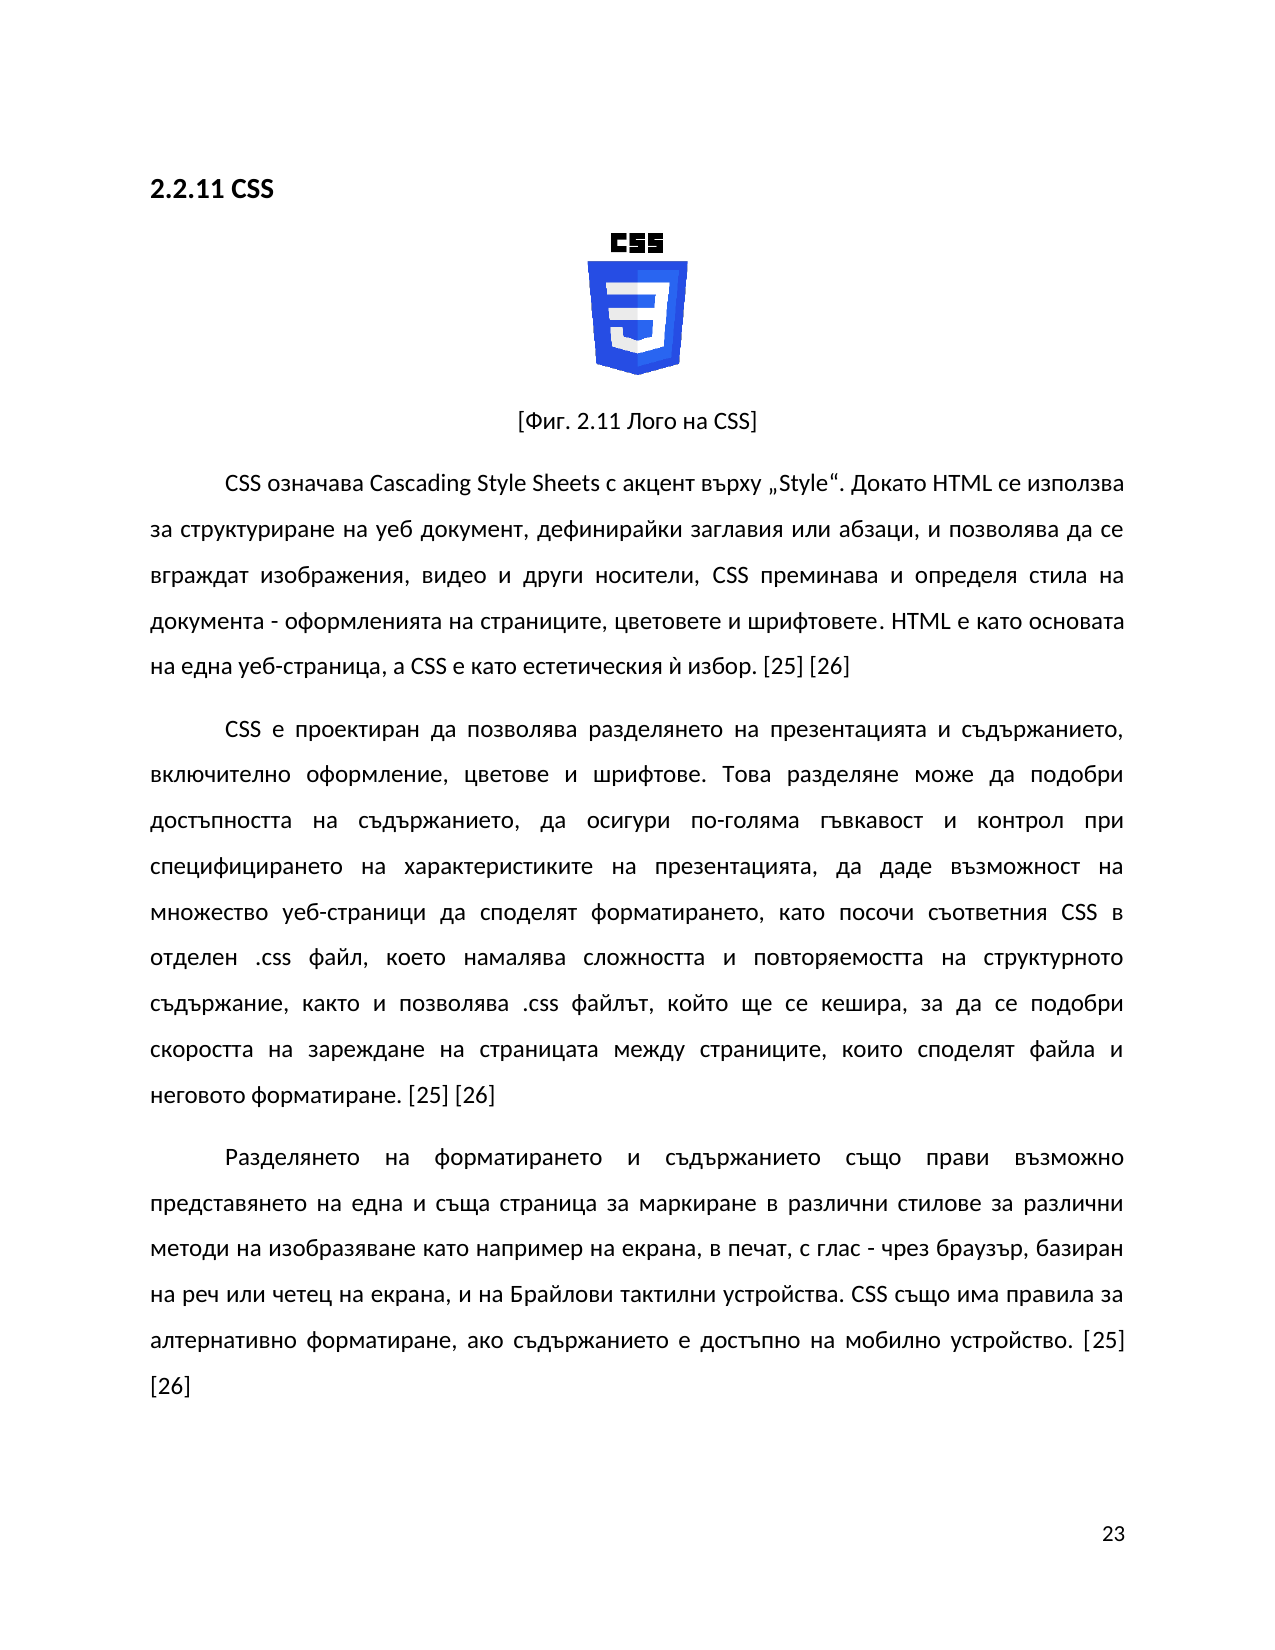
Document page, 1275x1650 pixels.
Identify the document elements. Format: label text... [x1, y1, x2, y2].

text CSS означава Cascading Style Sheets с акцент върху „Style“. Докато HTML се използва за структуриране на уеб документ, дефинирайки заглавия или абзаци, и позволява да се вграждат изображения, видео и други носители, CSS преминава и определя стила на документа - оформленията на страниците, цветовете и шрифтовете. HTML е като основата на една уеб-страница, а CSS е като естетическия ѝ избор. [25] [26] [150, 468, 1125, 681]
picture [587, 233, 688, 375]
text [Фиг. 2.11 Лого на CSS] [150, 405, 1125, 436]
text CSS е проектиран да позволява разделянето на презентацията и съдържанието, включително оформление, цветове и шрифтове. Това разделяне може да подобри достъпността на съдържанието, да осигури по-голяма гъвкавост и контрол при специфицирането на характеристиките на презентацията, да даде възможност на множество уеб-страници да споделят форматирането, като посочи съответния CSS в отделен .css файл, което намалява сложността и повторяемостта на структурното съдържание, както и позволява .css файлът, който ще се кешира, за да се подобри скоростта на зареждане на страницата между страниците, които споделят файла и неговото форматиране. [25] [26] [150, 713, 1125, 1109]
text Разделянето на форматирането и съдържанието също прави възможно представянето на една и съща страница за маркиране в различни стилове за различни методи на изобразяване като например на екрана, в печат, с глас - чрез браузър, базиран на реч или четец на екрана, и на Брайлови тактилни устройства. CSS също има правила за алтернативно форматиране, ако съдържанието е достъпно на мобилно устройство. [25] [26] [150, 1141, 1125, 1400]
subtitle 2.2.11 CSS [150, 170, 1125, 205]
